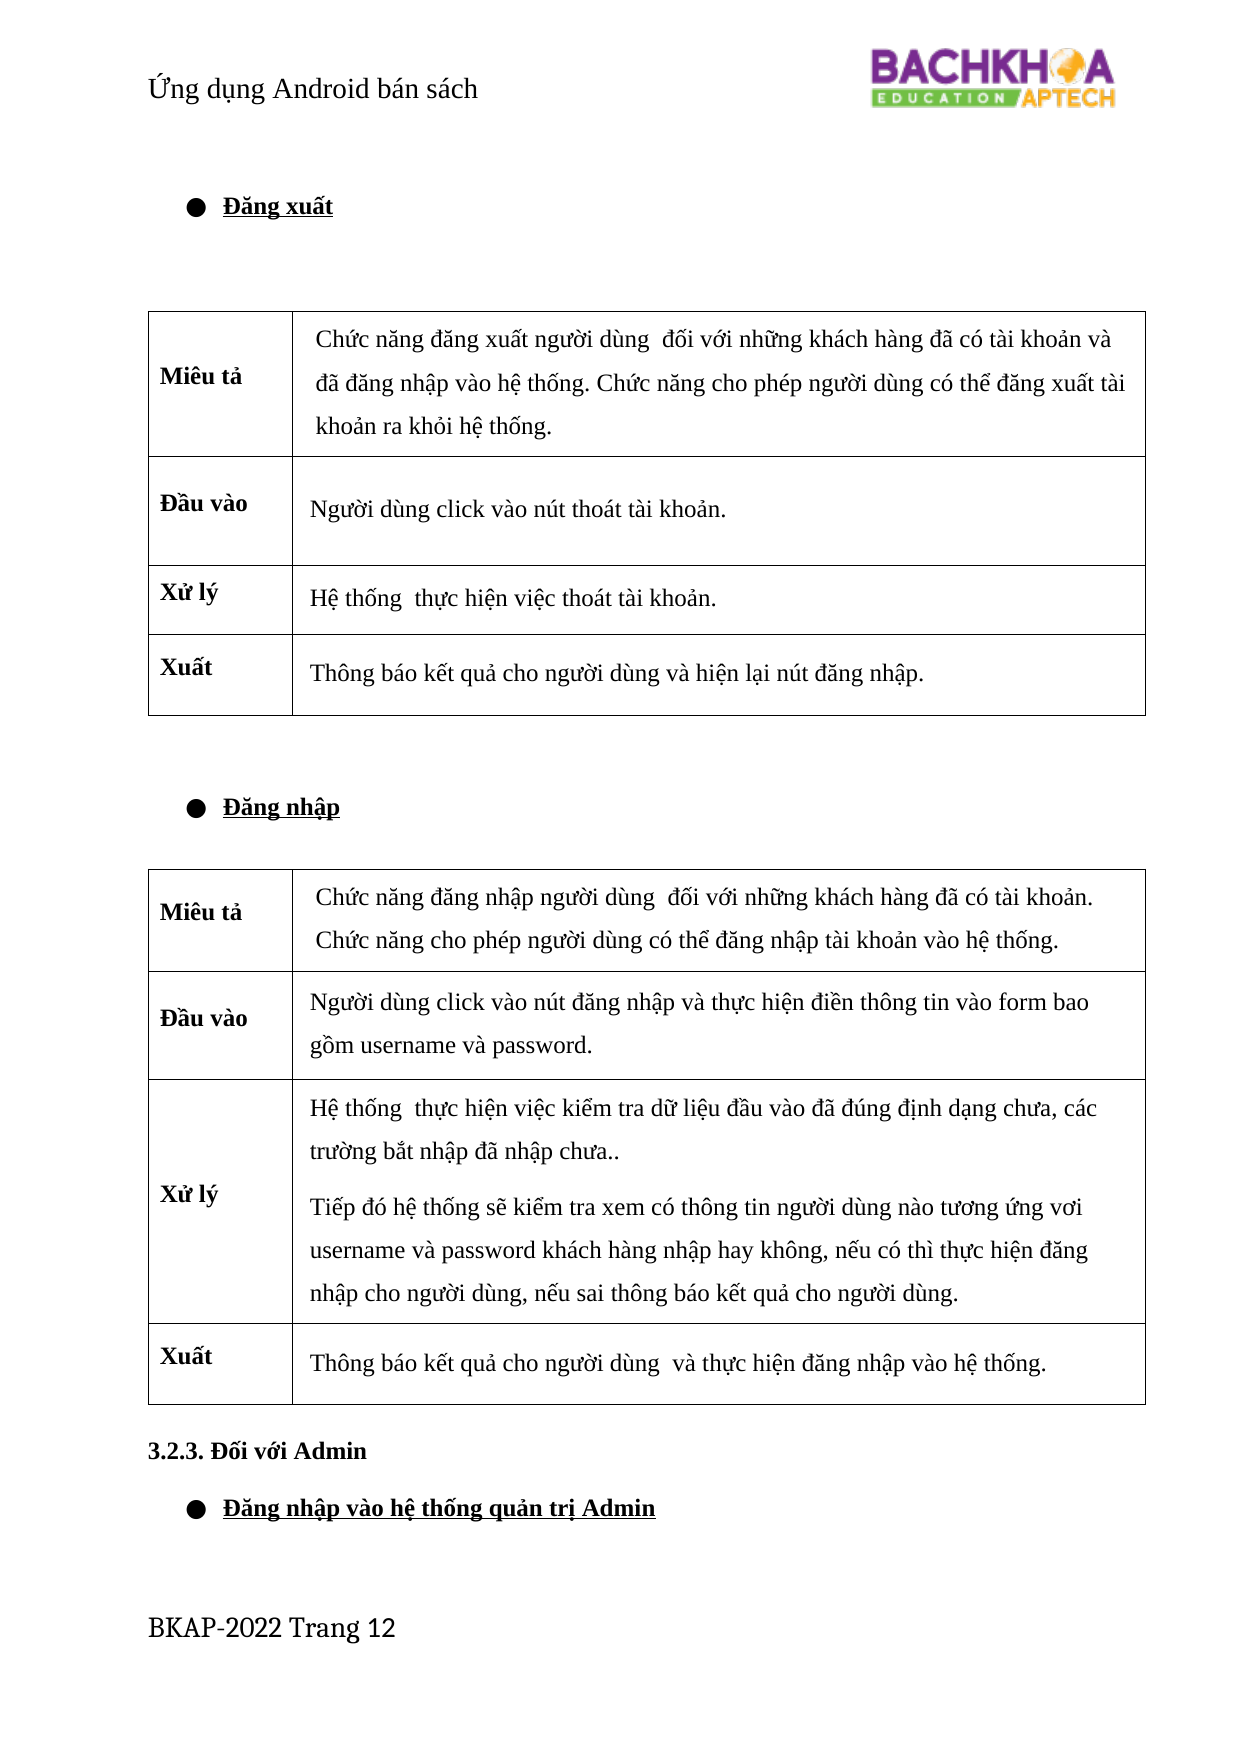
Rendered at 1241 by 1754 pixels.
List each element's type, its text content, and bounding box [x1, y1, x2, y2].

table_header Chức năng đăng nhập người dùng đối với những khách hàng đã có tài khoản. Chức năng cho phép người dùng có thể đăng nhập tài khoản vào hệ thống. [293, 870, 1145, 971]
table_header Chức năng đăng xuất người dùng đối với những khách hàng đã có tài khoản và đã đăng nhập vào hệ thống. Chức năng cho phép người dùng có thể đăng xuất tài khoản ra khỏi hệ thống. [293, 312, 1145, 456]
table_cell Xử lý [149, 1080, 292, 1323]
table_cell Hệ thống thực hiện việc kiểm tra dữ liệu đầu vào đã đúng định dạng chưa, các trường bắt nhập đã nhập chưa.. Tiếp đó hệ thống sẽ kiểm tra xem có thông tin người dùng nào tương ứng vơi username và password khách hàng nhập hay không, nếu có thì thực hiện đăng nhập cho người dùng, nếu sai thông báo kết quả cho người dùng. [293, 1080, 1145, 1323]
table_cell Thông báo kết quả cho người dùng và hiện lại nút đăng nhập. [293, 635, 1145, 715]
list Đăng nhập vào hệ thống quản trị Admin [185, 1479, 1122, 1531]
list Đăng nhập [185, 778, 1122, 829]
table_cell Thông báo kết quả cho người dùng và thực hiện đăng nhập vào hệ thống. [293, 1324, 1145, 1404]
table_cell Người dùng click vào nút đăng nhập và thực hiện điền thông tin vào form bao gồm username và password. [293, 972, 1145, 1079]
table_cell Hệ thống thực hiện việc thoát tài khoản. [293, 566, 1145, 634]
table_cell Đầu vào [149, 457, 292, 565]
table_header Miêu tả [149, 870, 292, 971]
table_cell Xuất [149, 635, 292, 715]
table_header Miêu tả [149, 312, 292, 456]
subtitle 3.2.3. Đối với Admin [148, 1436, 1122, 1465]
table_cell Người dùng click vào nút thoát tài khoản. [293, 457, 1145, 565]
table_cell Đầu vào [149, 972, 292, 1079]
table_cell Xuất [149, 1324, 292, 1404]
table_cell Xử lý [149, 566, 292, 634]
list Đăng xuất [185, 177, 1122, 228]
picture [868, 47, 1120, 111]
